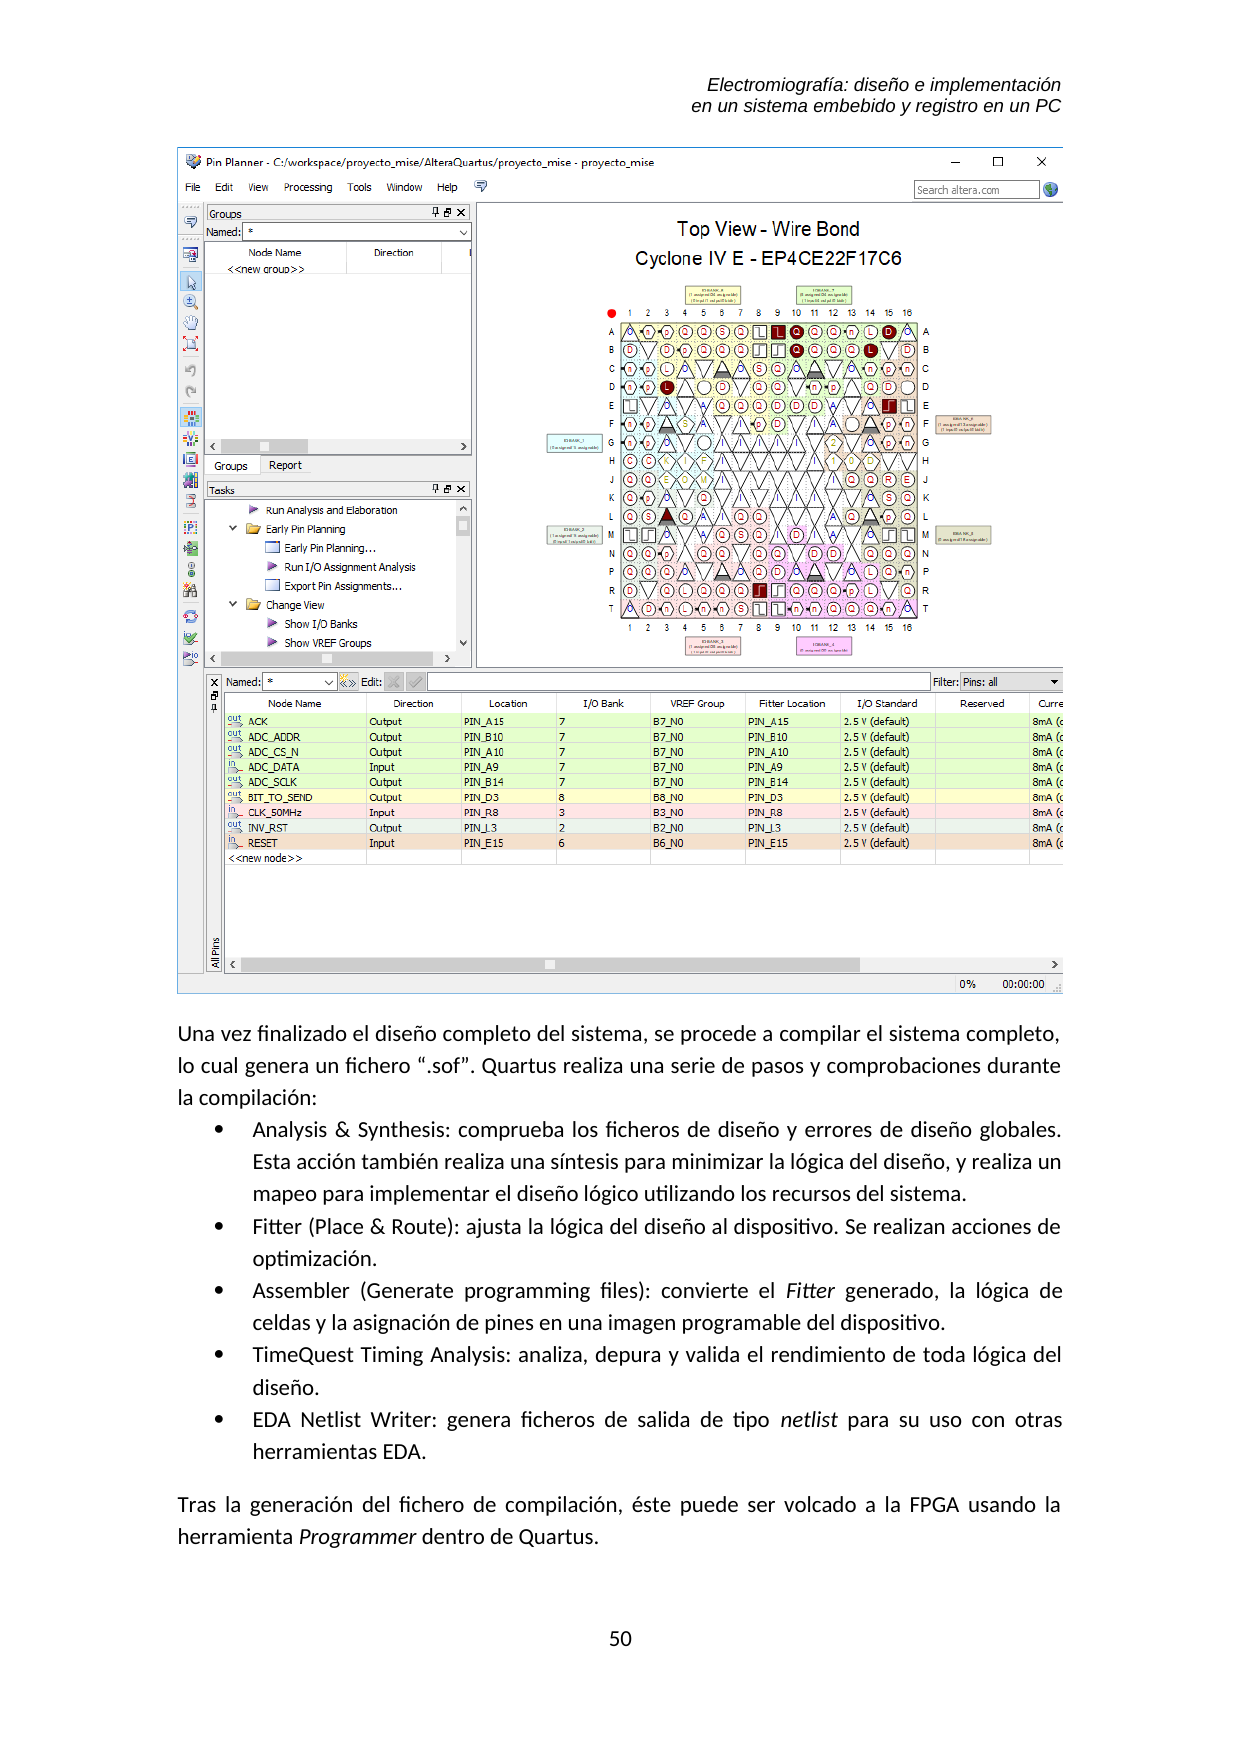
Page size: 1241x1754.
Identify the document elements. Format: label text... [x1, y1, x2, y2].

list Una vez finalizado el diseño completo del sistema, se procede a compilar el sistema completo, lo cual genera un fichero “.sof”. Quartus realiza una serie de pasos y comprobaciones durante la compilación: [177, 1019, 1063, 1111]
text Tras la generación del fichero de compilación, éste puede ser volcado a la FPGA usando la herramienta Programmer dentro de Quartus. [177, 1490, 1063, 1550]
list EDA Netlist Writer: genera ficheros de salida de tipo netlist para su uso con otras herramientas EDA. [215, 1405, 1063, 1465]
list TimeQuest Timing Analysis: analiza, depura y valida el rendimiento de toda lógica del diseño. [215, 1341, 1063, 1401]
list Analysis & Synthesis: comprueba los ficheros de diseño y errores de diseño globales. Esta acción también realiza una síntesis para minimizar la lógica del diseño, y realiza un mapeo para implementar el diseño lógico utilizando los recursos del sistema. [215, 1115, 1063, 1208]
picture [177, 147, 1063, 994]
list Assembler (Generate programming files): convierte el Fitter generado, la lógica de celdas y la asignación de pines en una imagen programable del dispositivo. [215, 1276, 1063, 1336]
list Fitter (Place & Route): ajusta la lógica del diseño al dispositivo. Se realizan acciones de optimización. [215, 1212, 1063, 1272]
